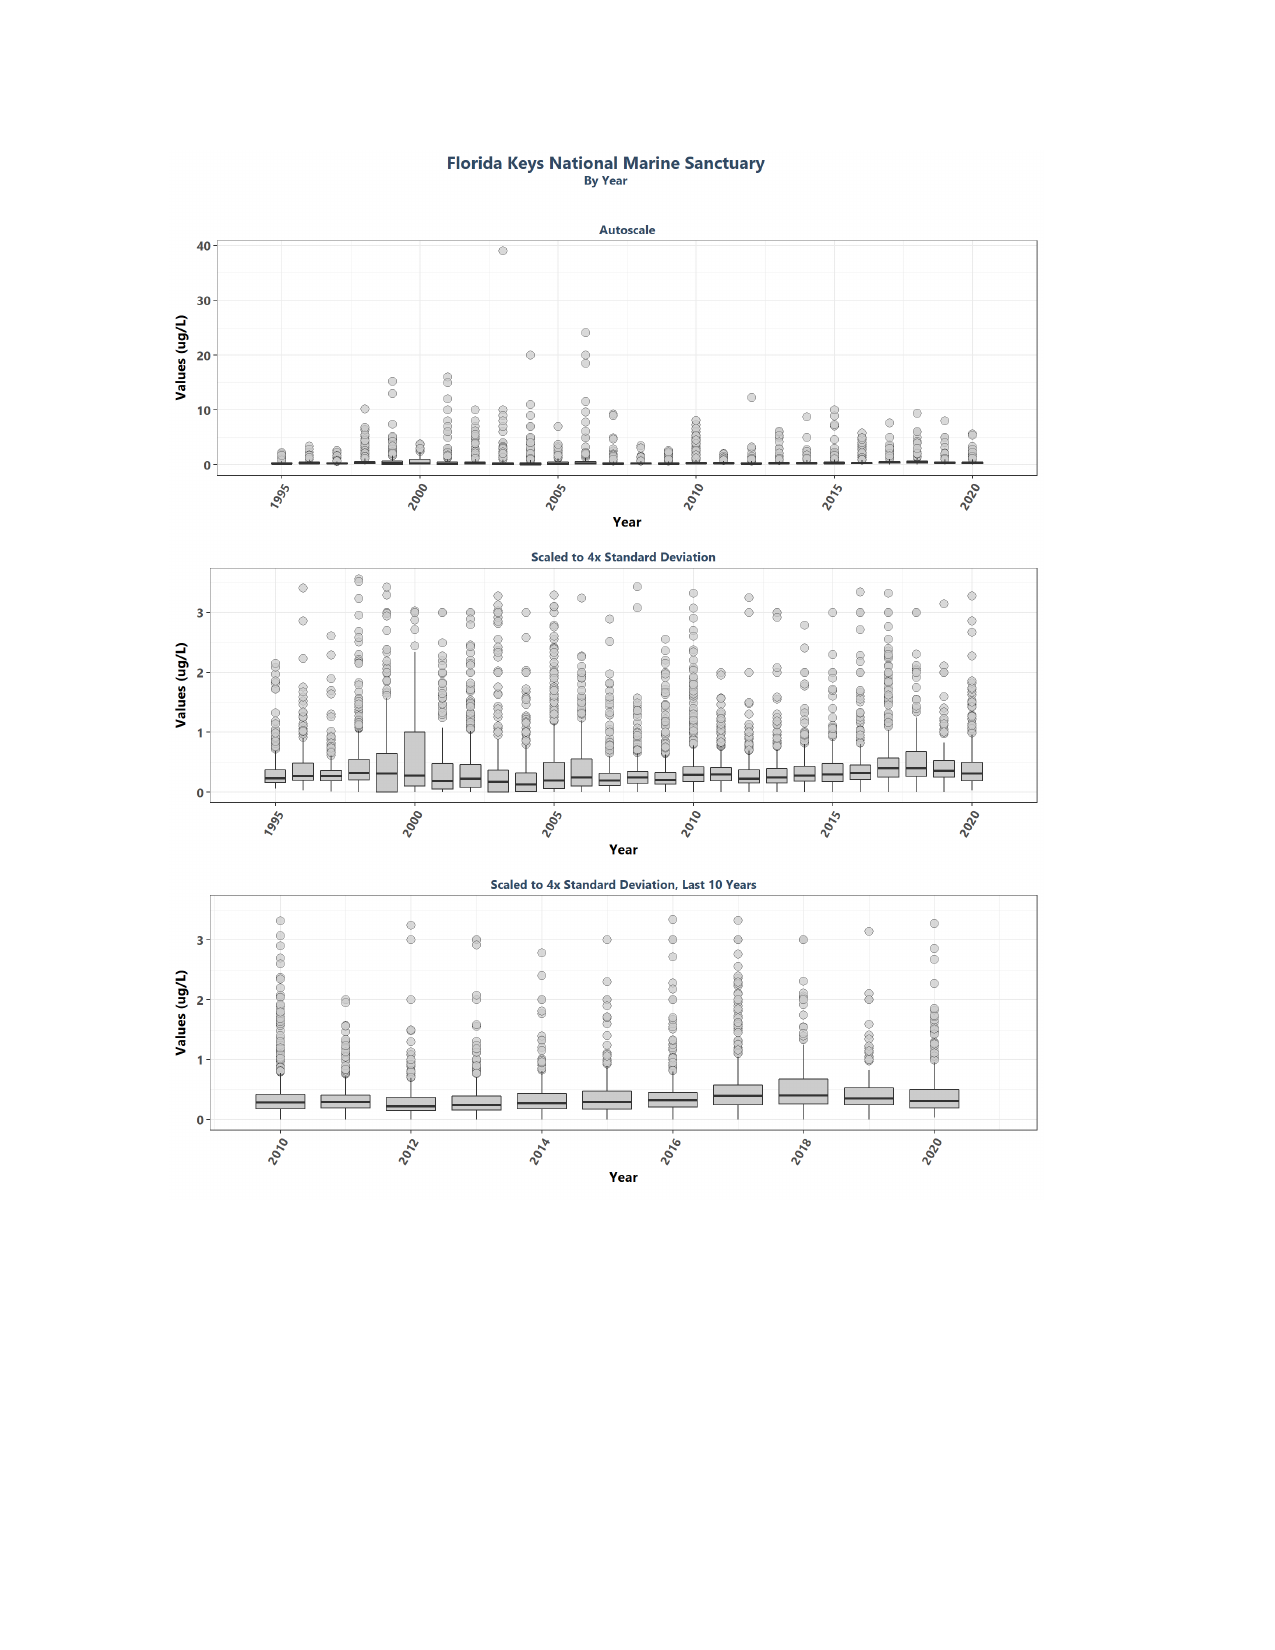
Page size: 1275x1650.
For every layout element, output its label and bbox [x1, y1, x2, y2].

picture [168, 150, 1044, 1200]
